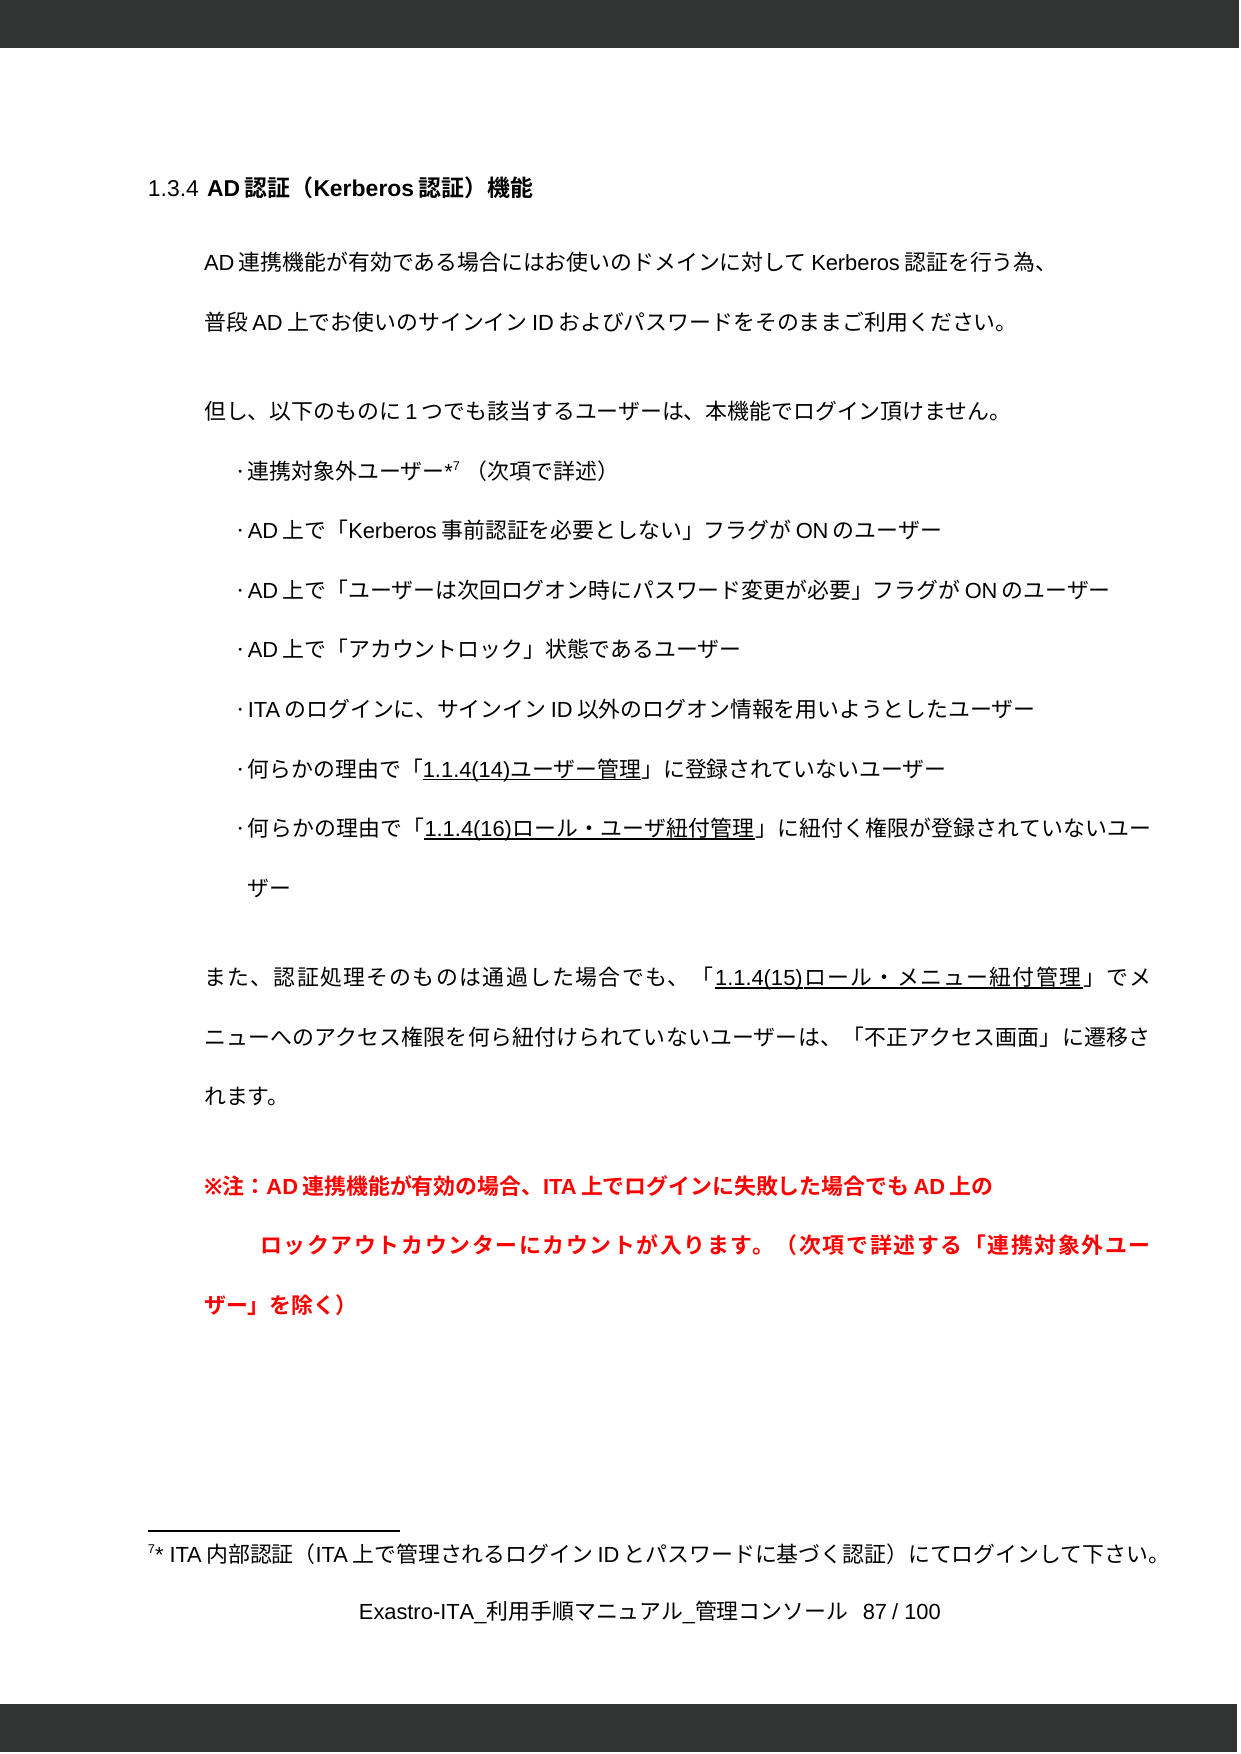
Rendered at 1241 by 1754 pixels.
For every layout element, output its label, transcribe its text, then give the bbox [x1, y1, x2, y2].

text 普段AD上でお使いのサインインIDおよびパスワードをそのままご利用ください。 [204, 291, 1152, 350]
list 何らかの理由で「1.1.4(14)ユーザー管理」に登録されていないユーザー [236, 738, 1152, 797]
subtitle AD認証（Kerberos認証）機能 [148, 157, 1152, 216]
picture [0, 1704, 1237, 1752]
picture [0, 0, 1239, 48]
text 但し、以下のものに1つでも該当するユーザーは、本機能でログイン頂けません。 [204, 380, 1152, 440]
list AD上で「ユーザーは次回ログオン時にパスワード変更が必要」フラグがONのユーザー [236, 559, 1152, 618]
text ロックアウトカウンターにカウントが入ります。（次項で詳述する「連携対象外ユーザー」を除く） [204, 1214, 1152, 1333]
text また、認証処理そのものは通過した場合でも、「1.1.4(15)ロール・メニュー紐付管理」でメニューへのアクセス権限を何ら紐付けられていないユーザーは、「不正アクセス画面」に遷移されます。 [204, 946, 1152, 1125]
list 連携対象外ユーザー* （次項で詳述） [236, 440, 1152, 499]
list AD上で「アカウントロック」状態であるユーザー [236, 618, 1152, 678]
text AD連携機能が有効である場合にはお使いのドメインに対してKerberos認証を行う為、 [204, 231, 1152, 291]
text ※注：AD連携機能が有効の場合、ITA上でログインに失敗した場合でもAD上の [204, 1155, 1152, 1214]
list ITAのログインに、サインインID以外のログオン情報を用いようとしたユーザー [236, 678, 1152, 738]
list 何らかの理由で「1.1.4(16)ロール・ユーザ紐付管理」に紐付く権限が登録されていないユーザー [236, 797, 1152, 916]
list AD上で「Kerberos事前認証を必要としない」フラグがONのユーザー [236, 499, 1152, 559]
